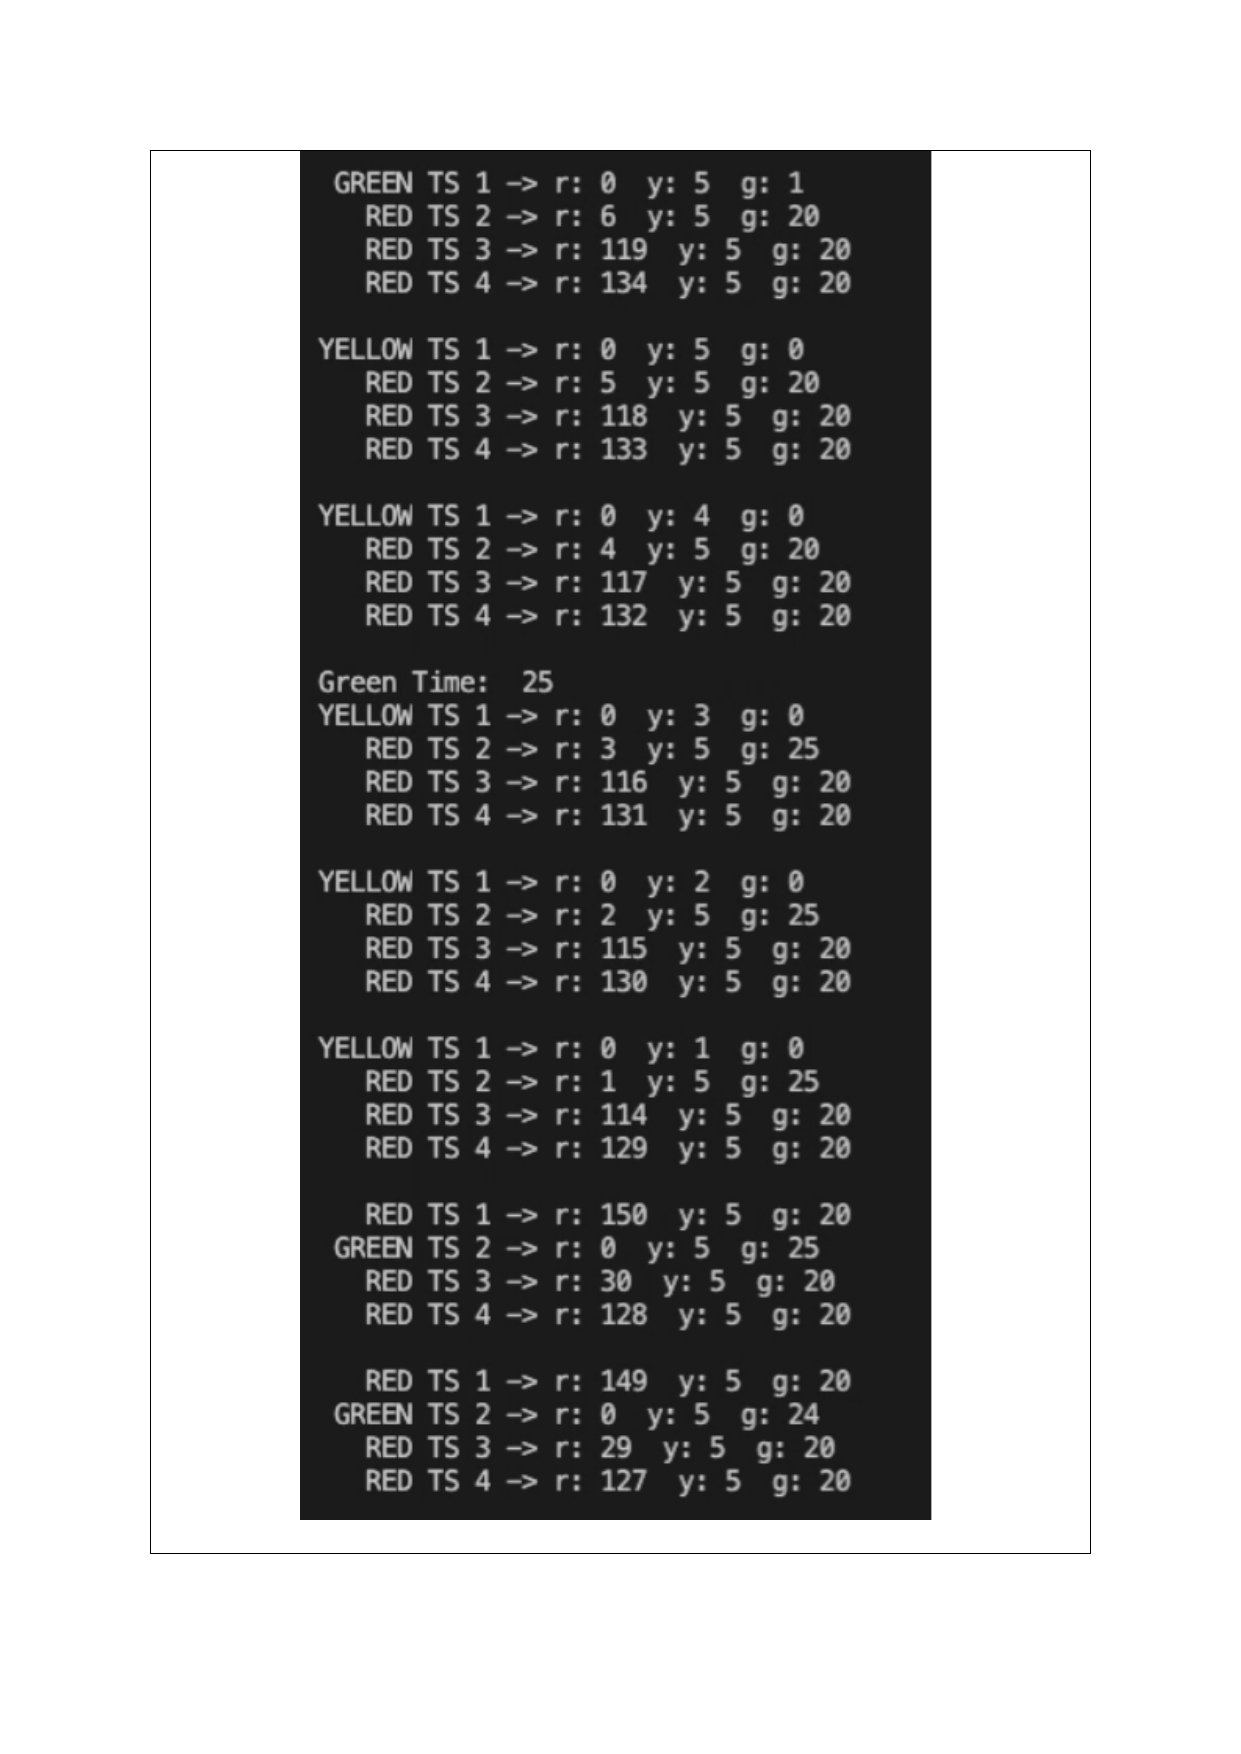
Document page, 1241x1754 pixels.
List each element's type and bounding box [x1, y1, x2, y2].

picture [300, 151, 932, 1520]
